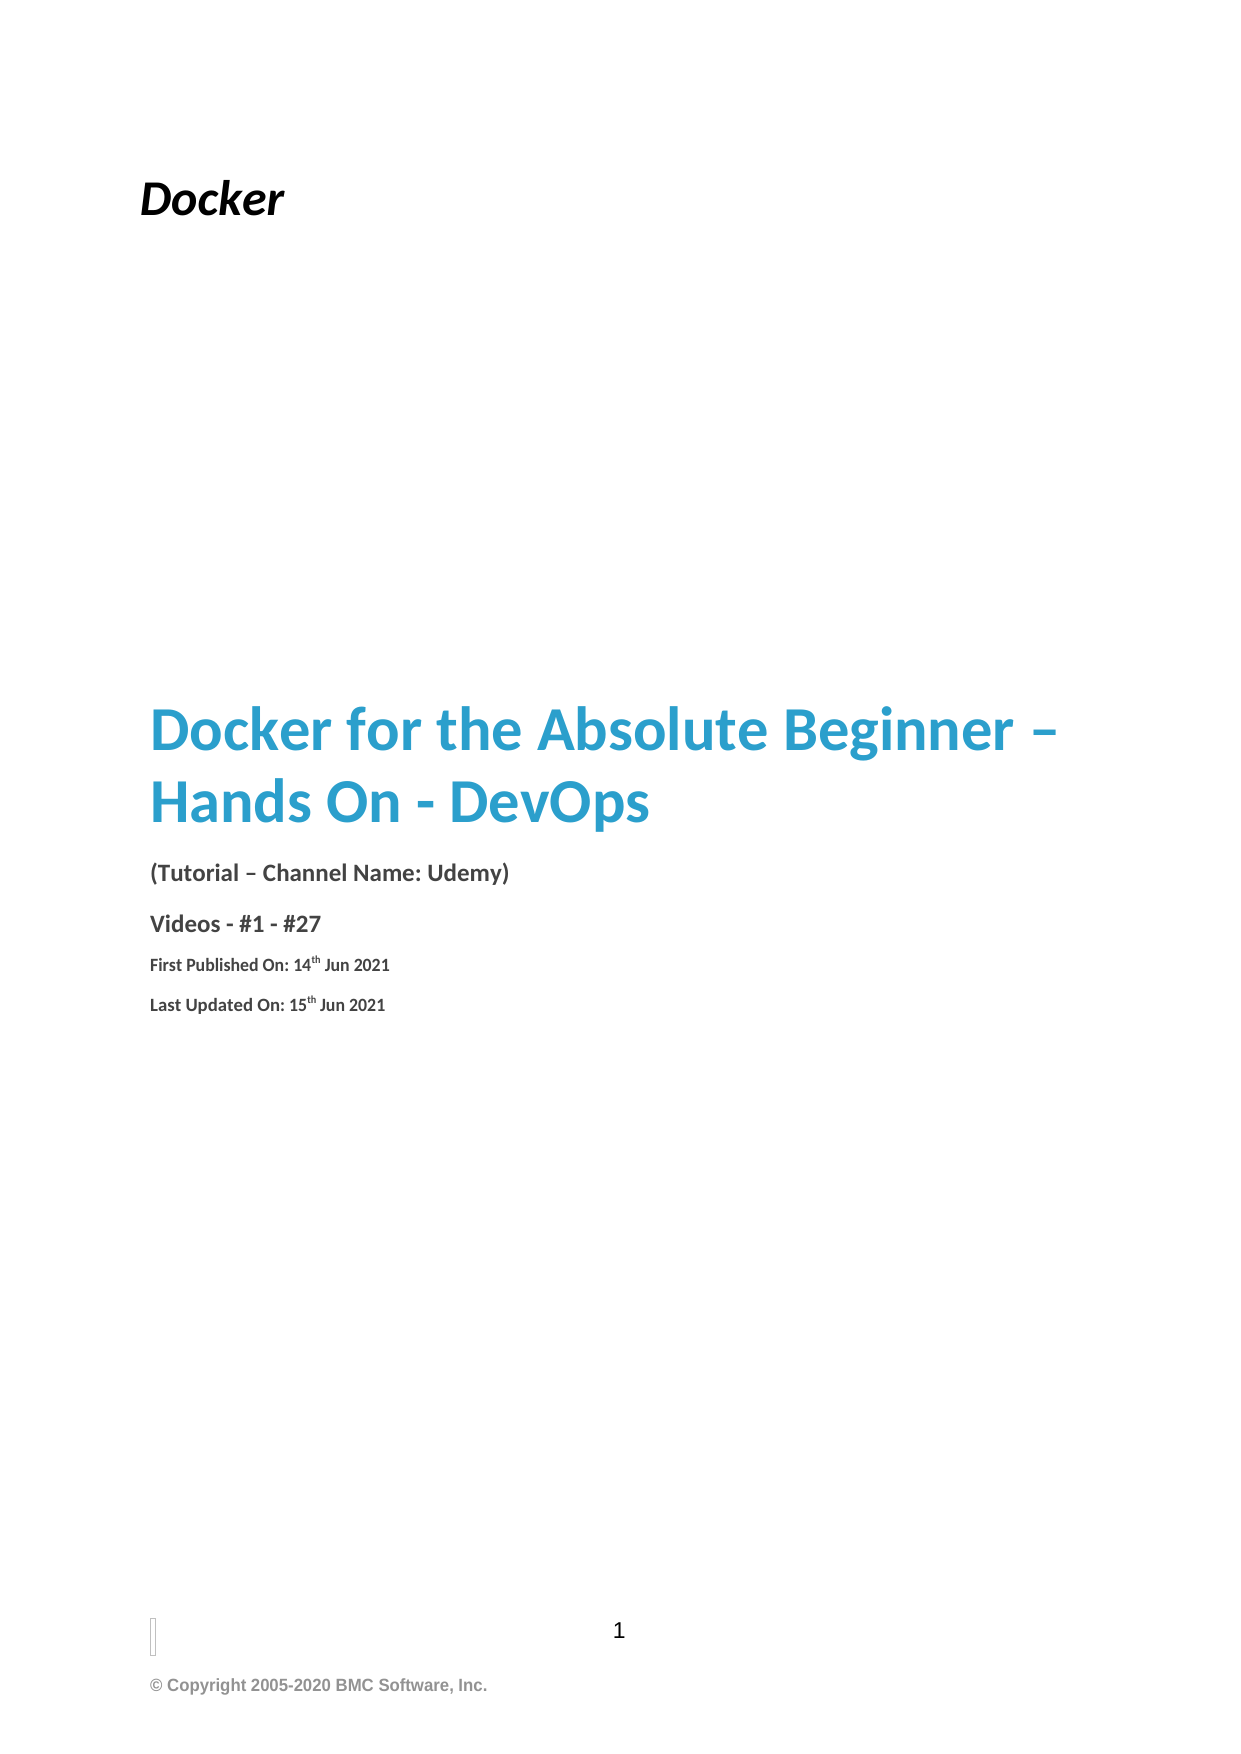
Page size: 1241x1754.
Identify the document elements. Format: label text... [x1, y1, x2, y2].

text Videos - #1 - #27 [150, 908, 1103, 939]
text (Tutorial – Channel Name: Udemy) [150, 857, 1103, 888]
text Docker [139, 167, 1103, 228]
text Docker for the Absolute Beginner – Hands On - DevOps [150, 693, 1103, 837]
text Last Updated On: 15th Jun 2021 [150, 993, 413, 1016]
text First Published On: 14th Jun 2021 [150, 953, 413, 976]
